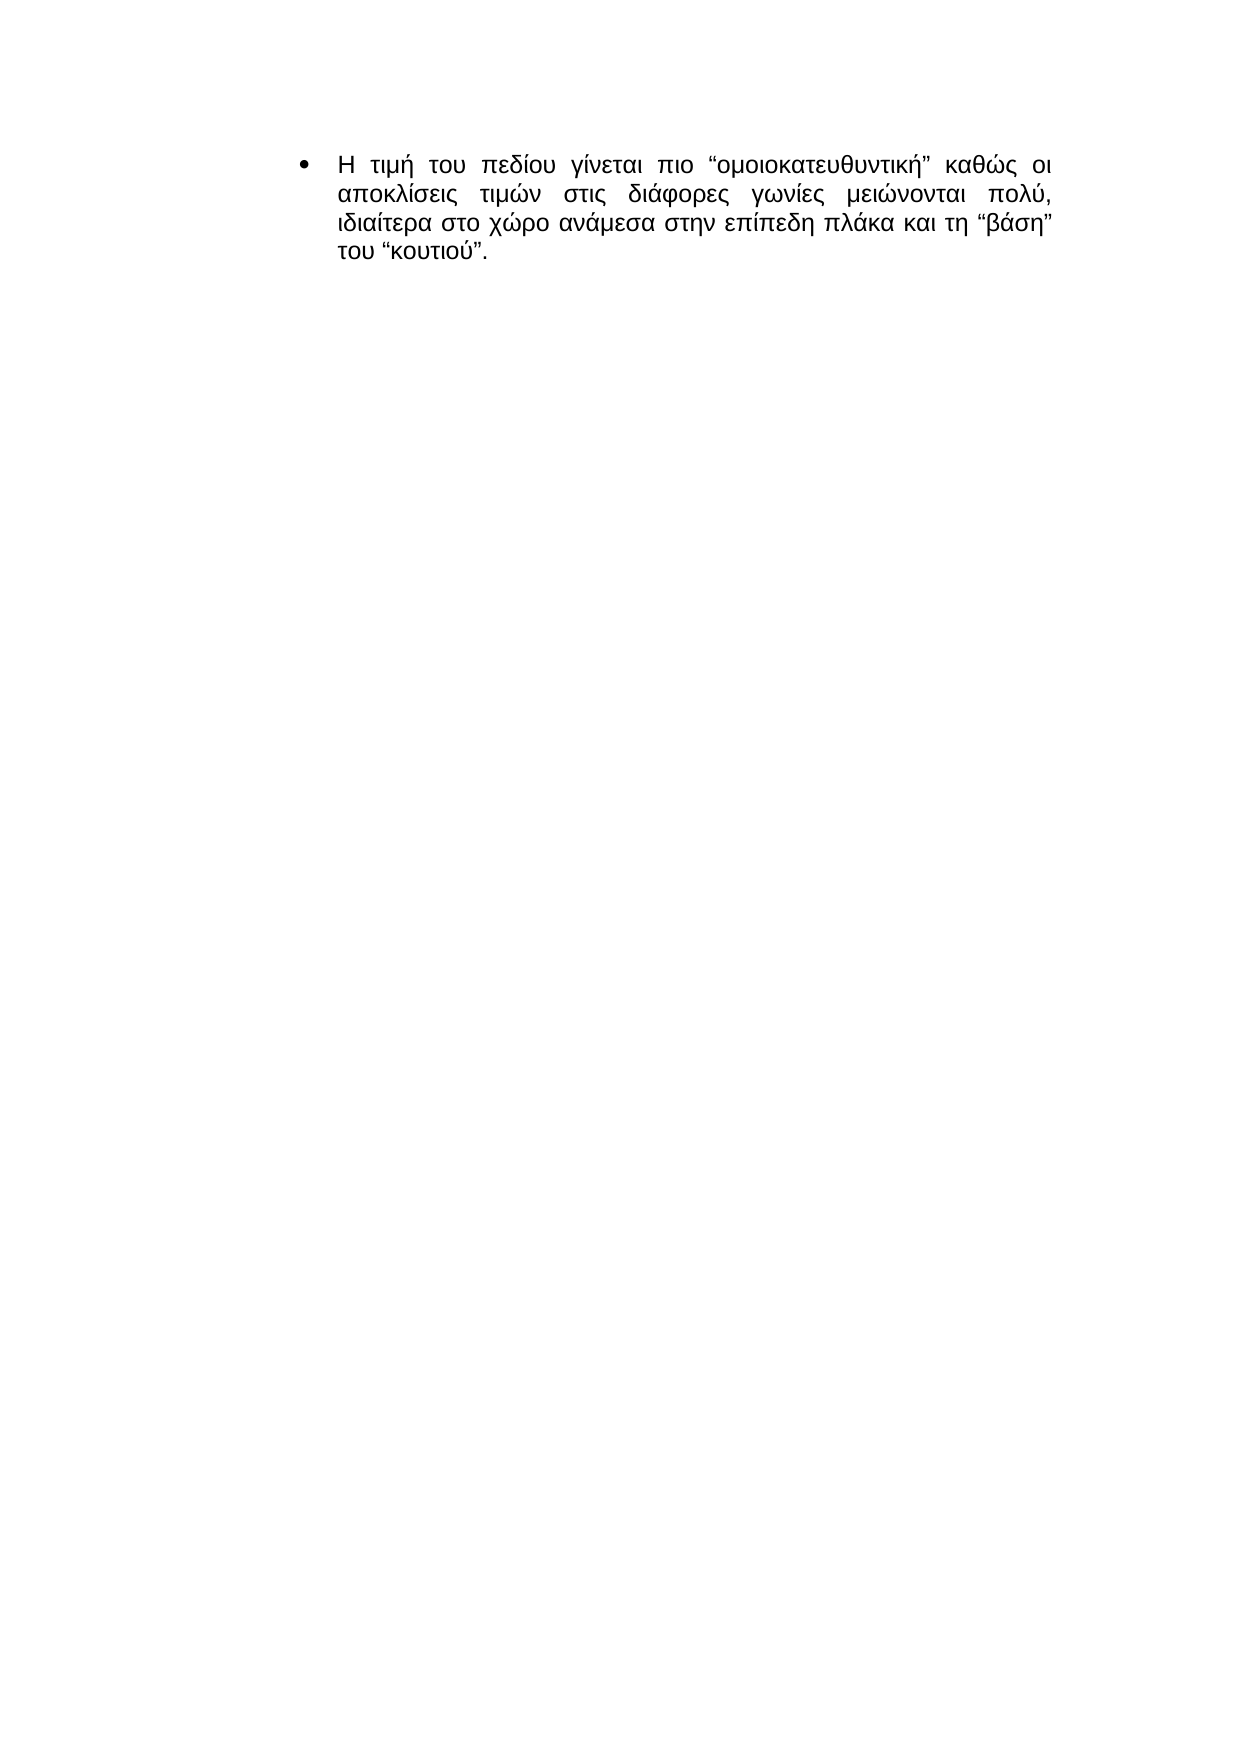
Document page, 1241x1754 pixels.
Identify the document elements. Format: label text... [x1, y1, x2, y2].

list Η τιμή του πεδίου γίνεται πιο “ομοιοκατευθυντική” καθώς οι αποκλίσεις τιμών στις διάφορες γωνίες μειώνονται πολύ, ιδιαίτερα στο χώρο ανάμεσα στην επίπεδη πλάκα και τη “βάση” του “κουτιού”. [300, 150, 1053, 265]
